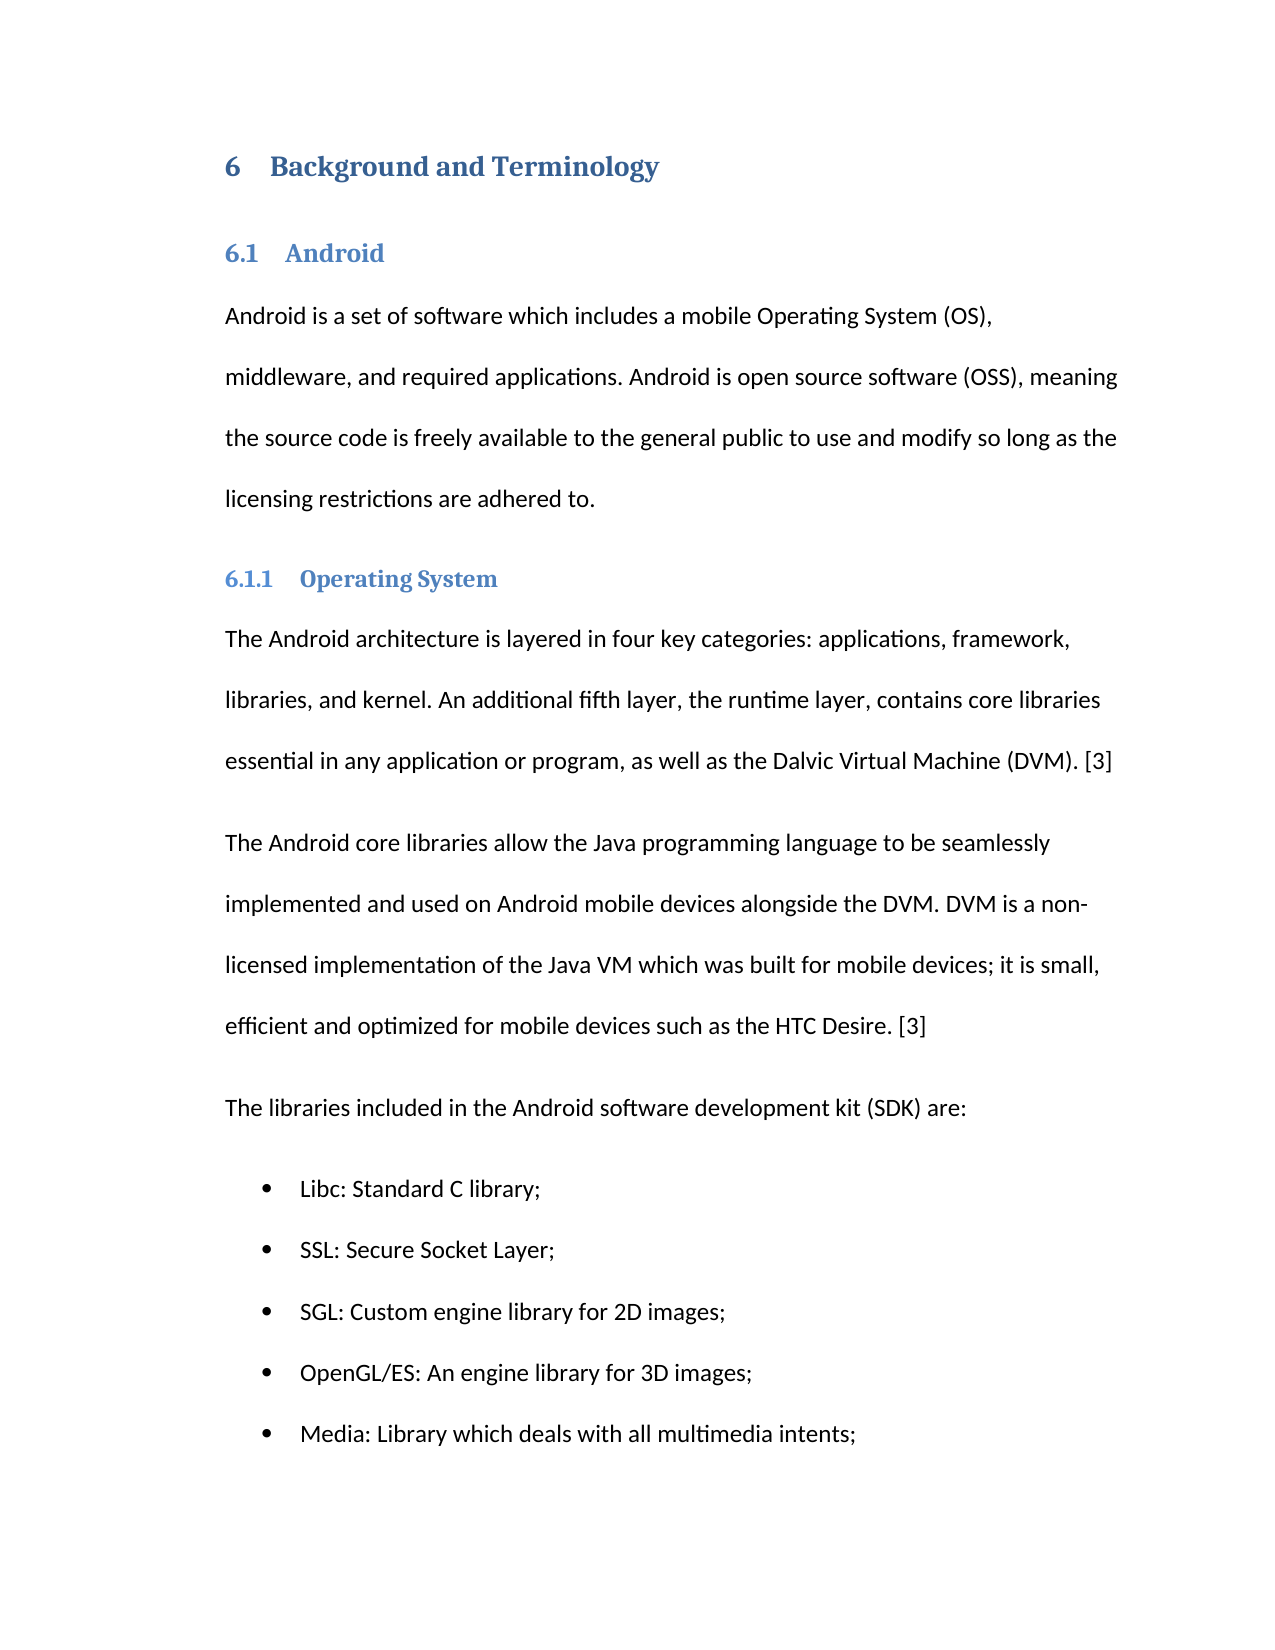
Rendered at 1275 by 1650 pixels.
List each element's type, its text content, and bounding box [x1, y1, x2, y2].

list SSL: Secure Socket Layer; [262, 1234, 1125, 1265]
text Android is a set of software which includes a mobile Operating System (OS), middleware, and required applications. Android is open source software (OSS), meaning the source code is freely available to the general public to use and modify so long as the licensing restrictions are adhered to. [225, 300, 1125, 514]
subtitle Operating System [225, 565, 1125, 594]
text The libraries included in the Android software development kit (SDK) are: [225, 1092, 1125, 1122]
list SGL: Custom engine library for 2D images; [262, 1296, 1125, 1326]
list Media: Library which deals with all multimedia intents; [262, 1418, 1125, 1448]
subtitle Android [225, 238, 1125, 269]
list Libc: Standard C library; [262, 1173, 1125, 1204]
text The Android core libraries allow the Java programming language to be seamlessly implemented and used on Android mobile devices alongside the DVM. DVM is a non-licensed implementation of the Java VM which was built for mobile devices; it is small, efficient and optimized for mobile devices such as the HTC Desire. [3] [225, 827, 1125, 1040]
text The Android architecture is layered in four key categories: applications, framework, libraries, and kernel. An additional fifth layer, the runtime layer, contains core libraries essential in any application or program, as well as the Dalvic Virtual Machine (DVM). [3] [225, 623, 1125, 775]
list OpenGL/ES: An engine library for 3D images; [262, 1357, 1125, 1387]
subtitle Background and Terminology [225, 150, 1125, 183]
